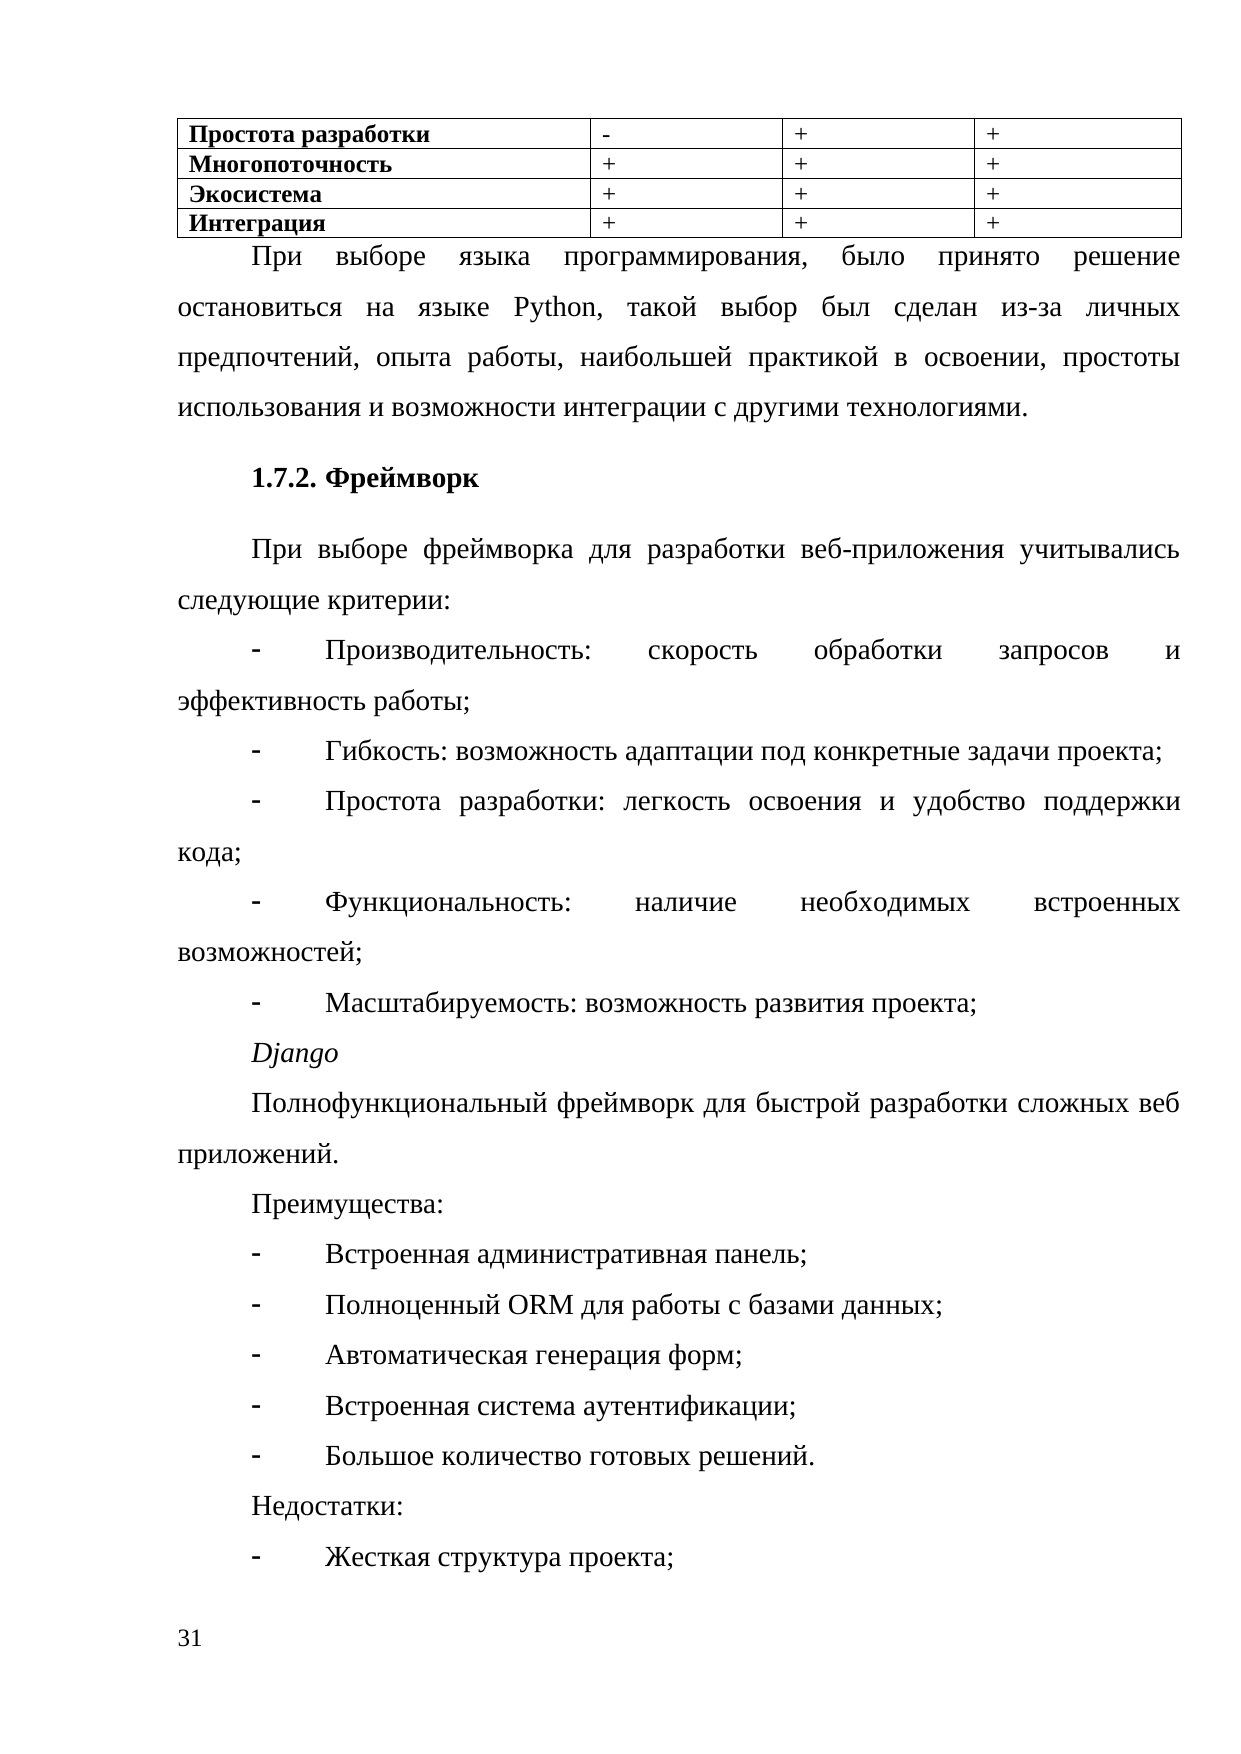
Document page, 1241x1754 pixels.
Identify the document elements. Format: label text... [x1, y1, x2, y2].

text При выборе фреймворка для разработки веб-приложения учитывались следующие критерии: [177, 532, 1181, 615]
text При выборе языка программирования, было принято решение остановиться на языке Python, такой выбор был сделан из-за личных предпочтений, опыта работы, наибольшей практикой в освоении, простоты использования и возможности интеграции с другими технологиями. [177, 238, 1181, 423]
text Django [251, 1035, 1181, 1069]
list Простота разработки: легкость освоения и удобство поддержки кода; [177, 783, 1181, 867]
table_cell + [975, 209, 1181, 237]
table_cell + [783, 209, 974, 237]
table_cell + [591, 179, 782, 207]
list Функциональность: наличие необходимых встроенных возможностей; [177, 884, 1181, 968]
table_cell Простота разработки [178, 119, 590, 148]
table_cell Интеграция [178, 209, 590, 237]
table_cell - [591, 119, 782, 148]
list Гибкость: возможность адаптации под конкретные задачи проекта; [177, 733, 1181, 767]
list Производительность: скорость обработки запросов и эффективность работы; [177, 632, 1181, 716]
table_cell + [975, 149, 1181, 178]
table_cell + [975, 179, 1181, 207]
text Недостатки: [177, 1488, 1181, 1522]
table_cell + [975, 119, 1181, 148]
list Автоматическая генерация форм; [177, 1337, 1181, 1371]
table_cell + [591, 209, 782, 237]
table_cell + [591, 149, 782, 178]
table_cell + [783, 149, 974, 178]
table_cell + [783, 119, 974, 148]
table_cell + [783, 179, 974, 207]
table_cell Экосистема [178, 179, 590, 207]
list Жесткая структура проекта; [177, 1539, 1181, 1572]
list Встроенная административная панель; [177, 1236, 1181, 1270]
list Полноценный ORM для работы с базами данных; [177, 1287, 1181, 1321]
subtitle Фреймворк [177, 460, 1181, 494]
text Преимущества: [177, 1186, 1181, 1220]
table_cell Многопоточность [178, 149, 590, 178]
list Масштабируемость: возможность развития проекта; [177, 985, 1181, 1018]
list Встроенная система аутентификации; [177, 1388, 1181, 1421]
list Большое количество готовых решений. [177, 1438, 1181, 1472]
text Полнофункциональный фреймворк для быстрой разработки сложных веб приложений. [177, 1086, 1181, 1169]
